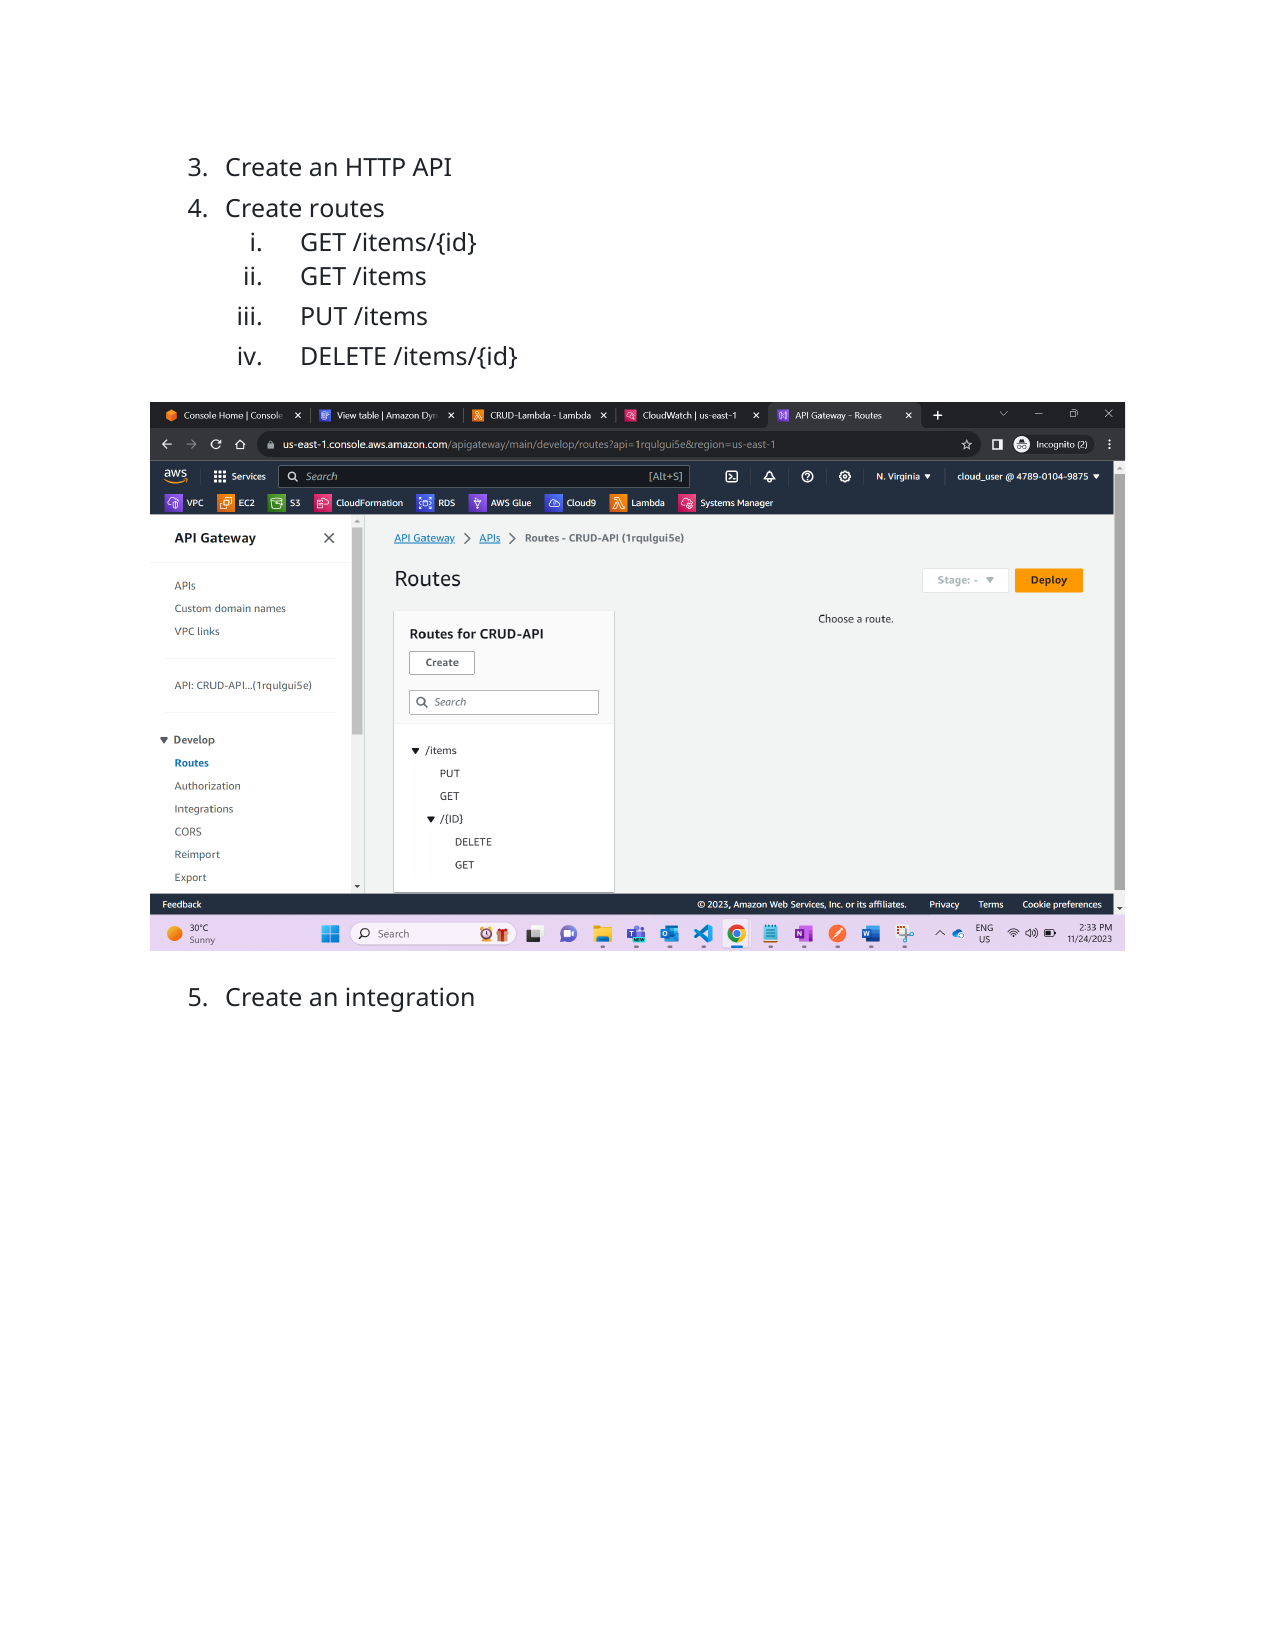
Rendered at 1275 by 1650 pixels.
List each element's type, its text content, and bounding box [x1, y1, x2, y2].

list GET /items/{id} [262, 224, 1125, 258]
list Create routes [187, 190, 1125, 224]
list Create an HTTP API [187, 150, 1125, 184]
list PUT /items [262, 299, 1125, 333]
list Create an integration [187, 980, 1125, 1014]
list GET /items [262, 258, 1125, 292]
picture [150, 402, 1125, 951]
list DELETE /items/{id} [262, 339, 1125, 373]
